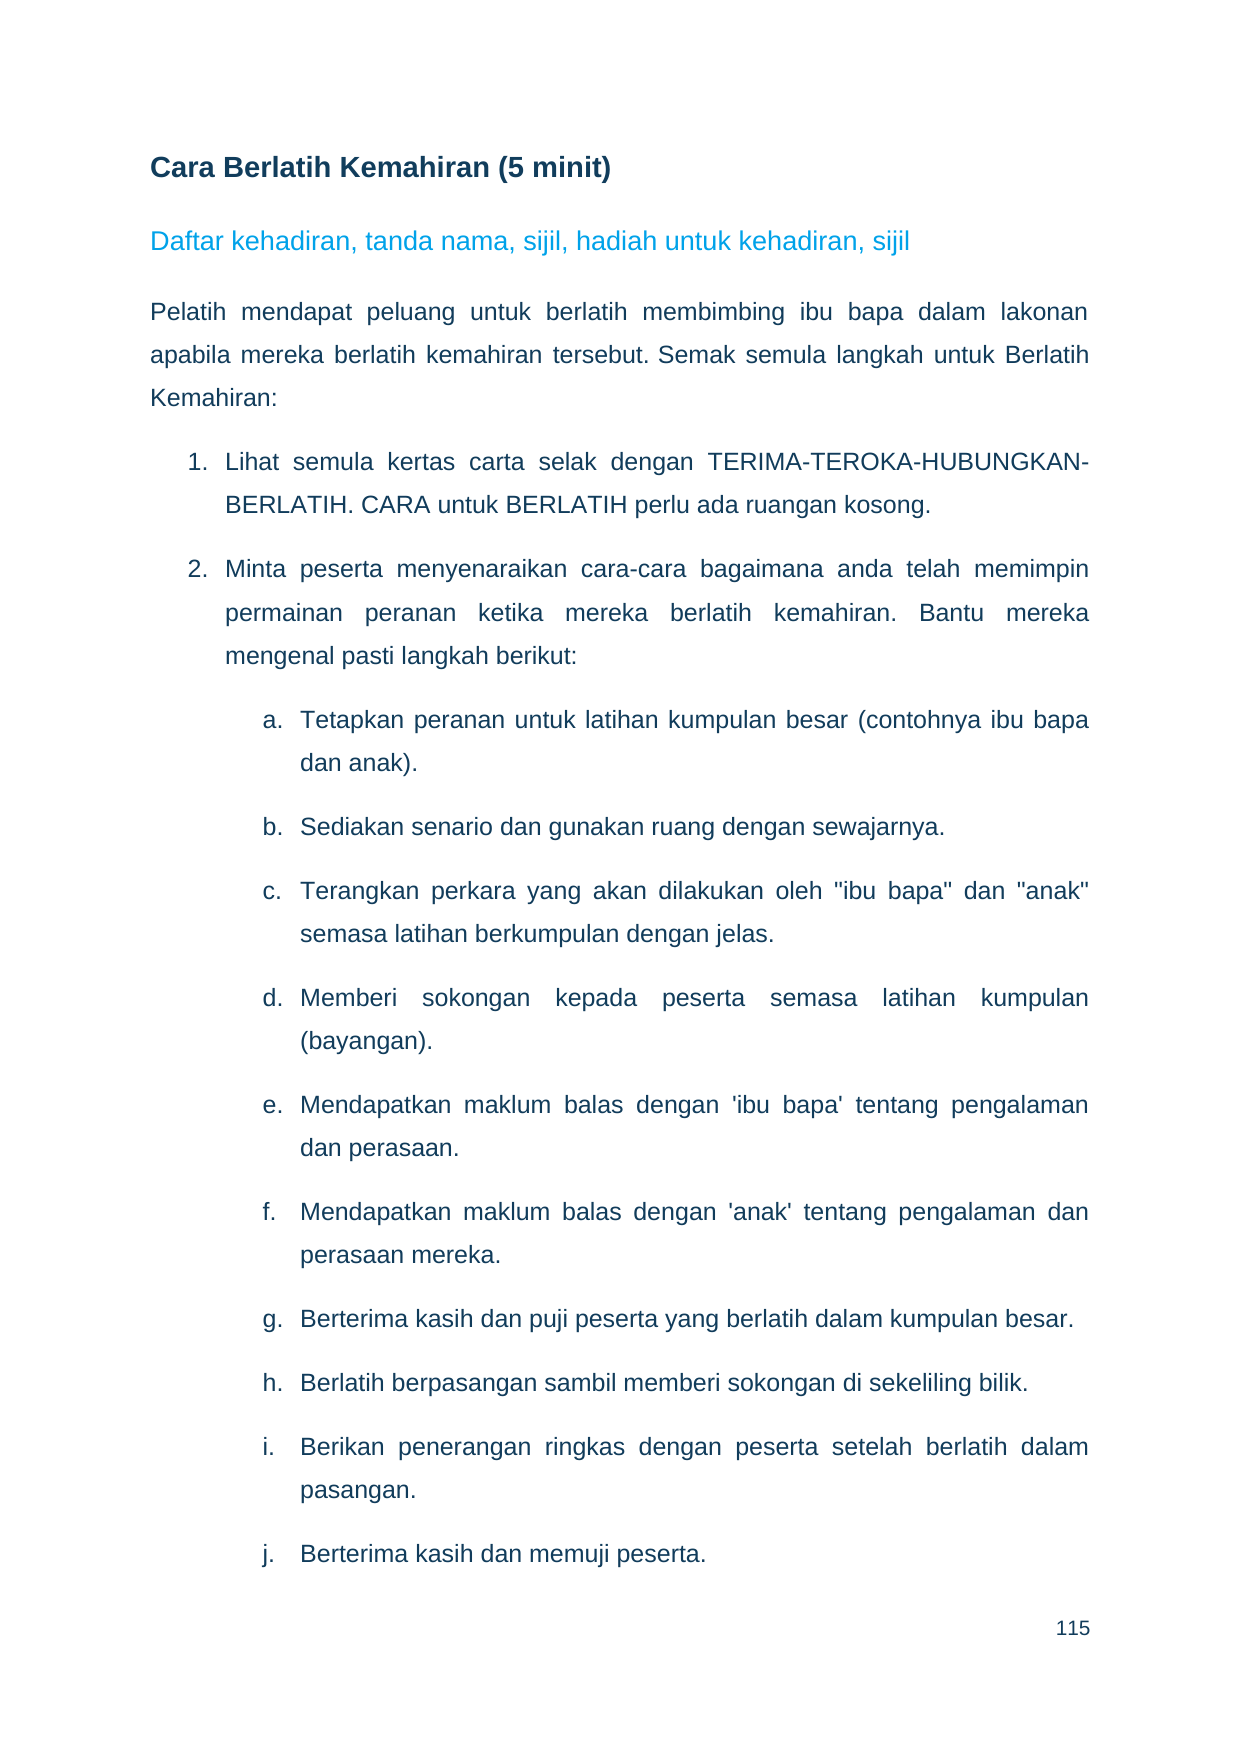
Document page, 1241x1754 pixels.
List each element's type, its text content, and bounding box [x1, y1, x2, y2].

list Berikan penerangan ringkas dengan peserta setelah berlatih dalam pasangan. [262, 1432, 1090, 1504]
subtitle Cara Berlatih Kemahiran (5 minit) [150, 150, 1090, 183]
list Mendapatkan maklum balas dengan 'anak' tentang pengalaman dan perasaan mereka. [262, 1197, 1090, 1269]
text Pelatih mendapat peluang untuk berlatih membimbing ibu bapa dalam lakonan apabila mereka berlatih kemahiran tersebut. Semak semula langkah untuk Berlatih Kemahiran: [150, 297, 1090, 412]
list Sediakan senario dan gunakan ruang dengan sewajarnya. [262, 812, 1090, 841]
list Memberi sokongan kepada peserta semasa latihan kumpulan (bayangan). [262, 983, 1090, 1055]
list Berlatih berpasangan sambil memberi sokongan di sekeliling bilik. [262, 1368, 1090, 1397]
list Mendapatkan maklum balas dengan 'ibu bapa' tentang pengalaman dan perasaan. [262, 1090, 1090, 1162]
list Tetapkan peranan untuk latihan kumpulan besar (contohnya ibu bapa dan anak). [262, 705, 1090, 777]
list Berterima kasih dan puji peserta yang berlatih dalam kumpulan besar. [262, 1304, 1090, 1333]
subtitle Daftar kehadiran, tanda nama, sijil, hadiah untuk kehadiran, sijil [150, 225, 1090, 257]
list Berterima kasih dan memuji peserta. [262, 1539, 1090, 1568]
list Terangkan perkara yang akan dilakukan oleh "ibu bapa" dan "anak" semasa latihan berkumpulan dengan jelas. [262, 876, 1090, 948]
list Lihat semula kertas carta selak dengan TERIMA-TEROKA-HUBUNGKAN-BERLATIH. CARA untuk BERLATIH perlu ada ruangan kosong. [187, 447, 1090, 519]
list Minta peserta menyenaraikan cara-cara bagaimana anda telah memimpin permainan peranan ketika mereka berlatih kemahiran. Bantu mereka mengenal pasti langkah berikut: [187, 554, 1090, 669]
